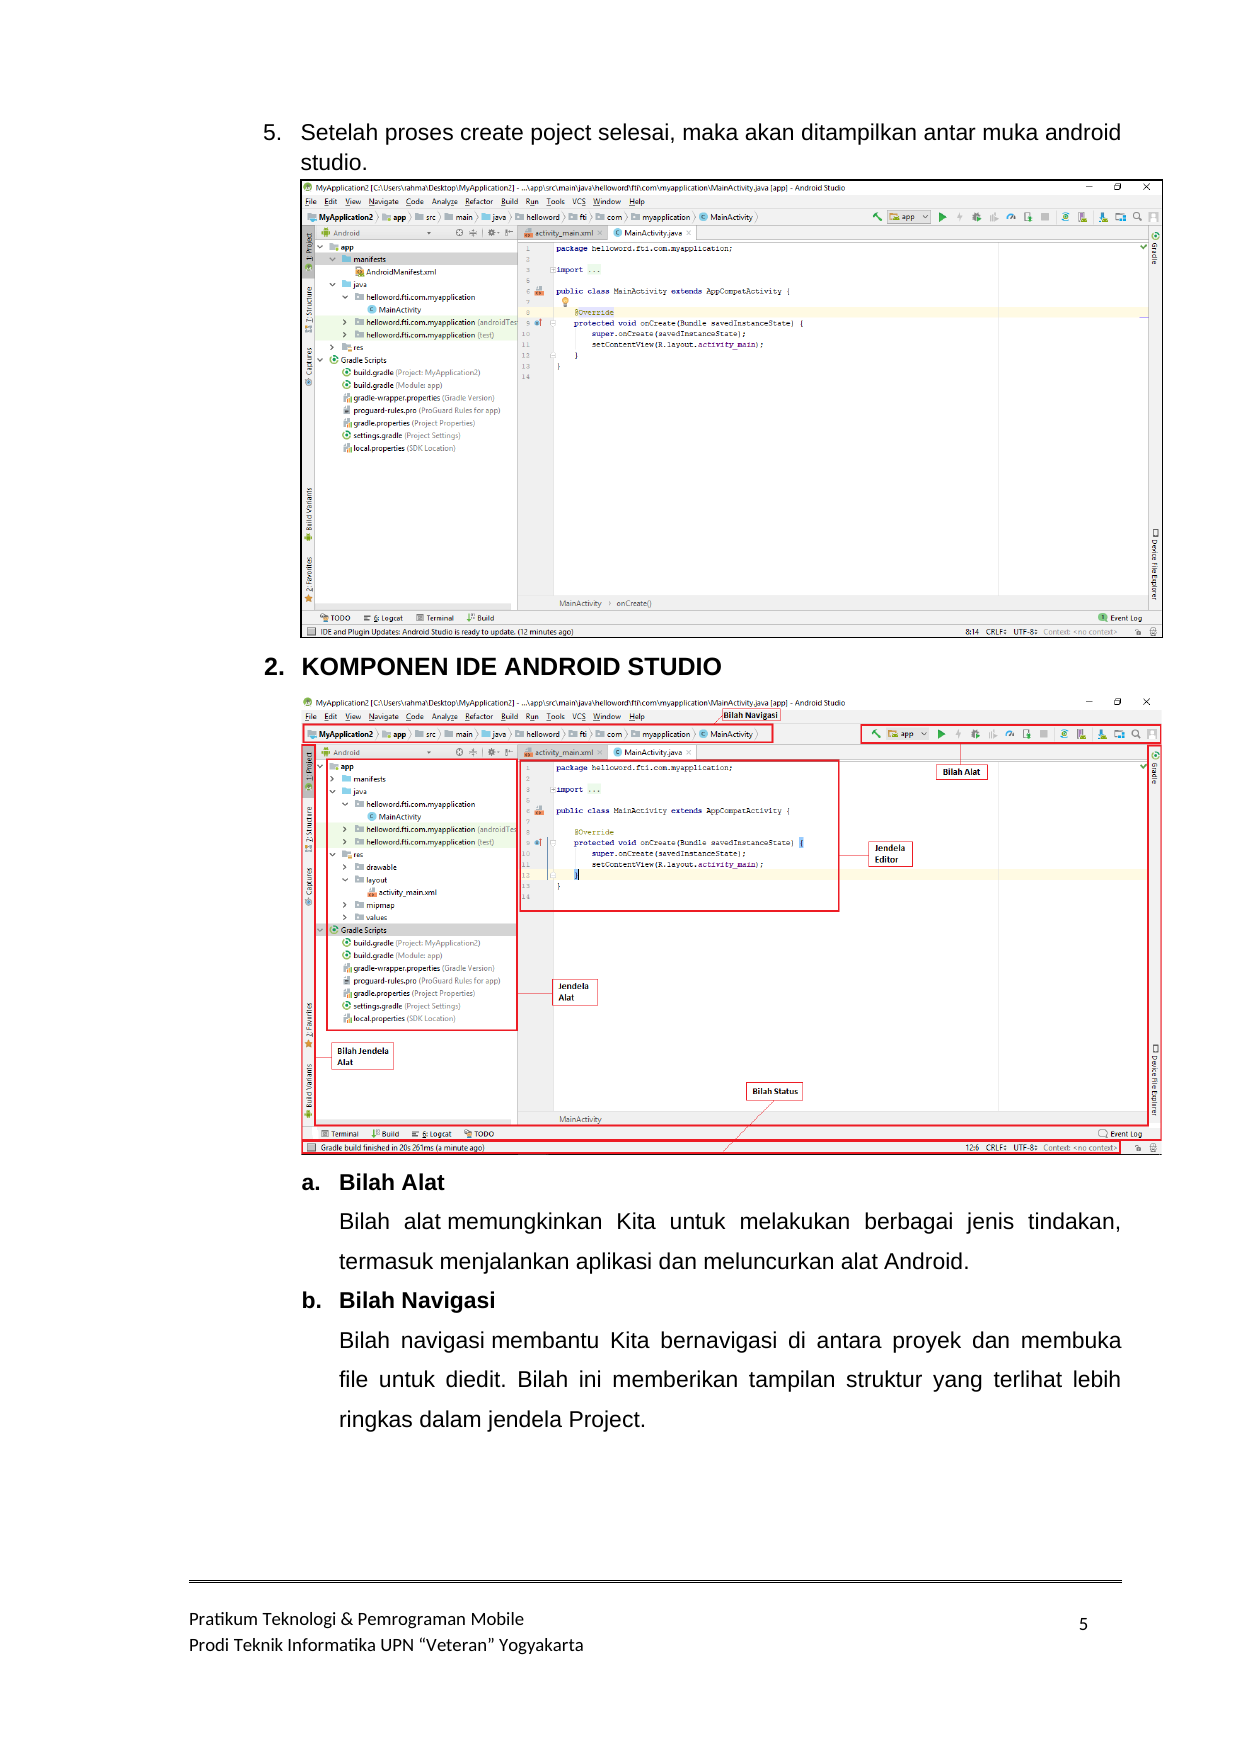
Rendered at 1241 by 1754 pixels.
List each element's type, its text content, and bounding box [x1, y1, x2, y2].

list KOMPONEN IDE ANDROID STUDIO [264, 652, 1122, 681]
picture [301, 695, 1162, 1155]
list Setelah proses create poject selesai, maka akan ditampilkan antar muka android studio. [263, 118, 1122, 175]
list Bilah Navigasi [301, 1287, 1122, 1313]
list Bilah navigasi membantu Kita bernavigasi di antara proyek dan membuka file untuk diedit. Bilah ini memberikan tampilan struktur yang terlihat lebih ringkas dalam jendela Project. [339, 1327, 1122, 1432]
list Bilah alat memungkinkan Kita untuk melakukan berbagai jenis tindakan, termasuk menjalankan aplikasi dan meluncurkan alat Android. [339, 1208, 1122, 1274]
list Bilah Alat [301, 1169, 1122, 1195]
picture [302, 181, 1162, 637]
